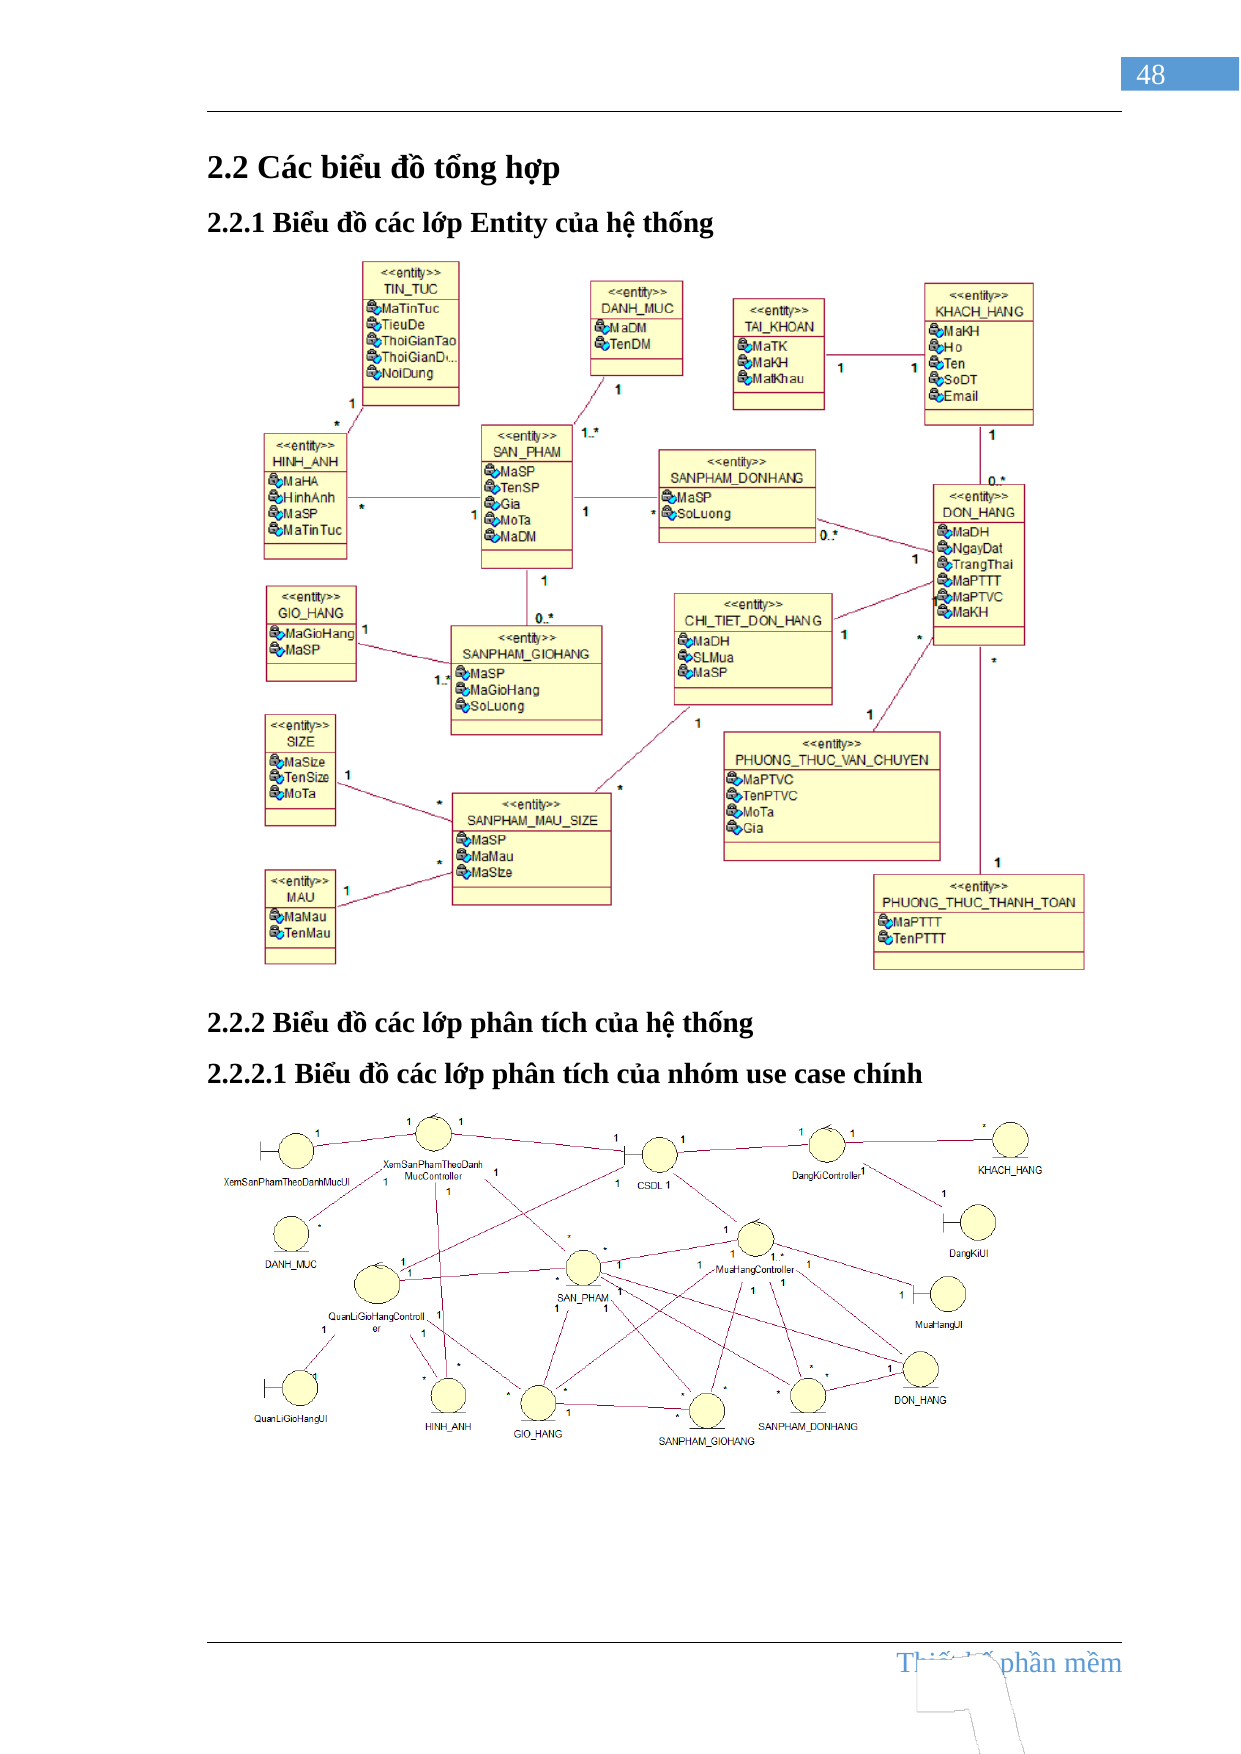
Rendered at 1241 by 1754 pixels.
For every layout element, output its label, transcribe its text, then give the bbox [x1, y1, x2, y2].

text 2.2 Các biểu đồ tổng hợp [207, 148, 1122, 186]
text 2.2.2.1 Biểu đồ các lớp phân tích của nhóm use case chính [207, 1056, 1122, 1089]
picture [206, 1106, 1072, 1479]
picture [908, 1648, 1046, 1754]
text 2.2.2 Biểu đồ các lớp phân tích của hệ thống [207, 1005, 1122, 1039]
picture [206, 255, 1123, 989]
text 2.2.1 Biểu đồ các lớp Entity của hệ thống [207, 205, 1122, 239]
